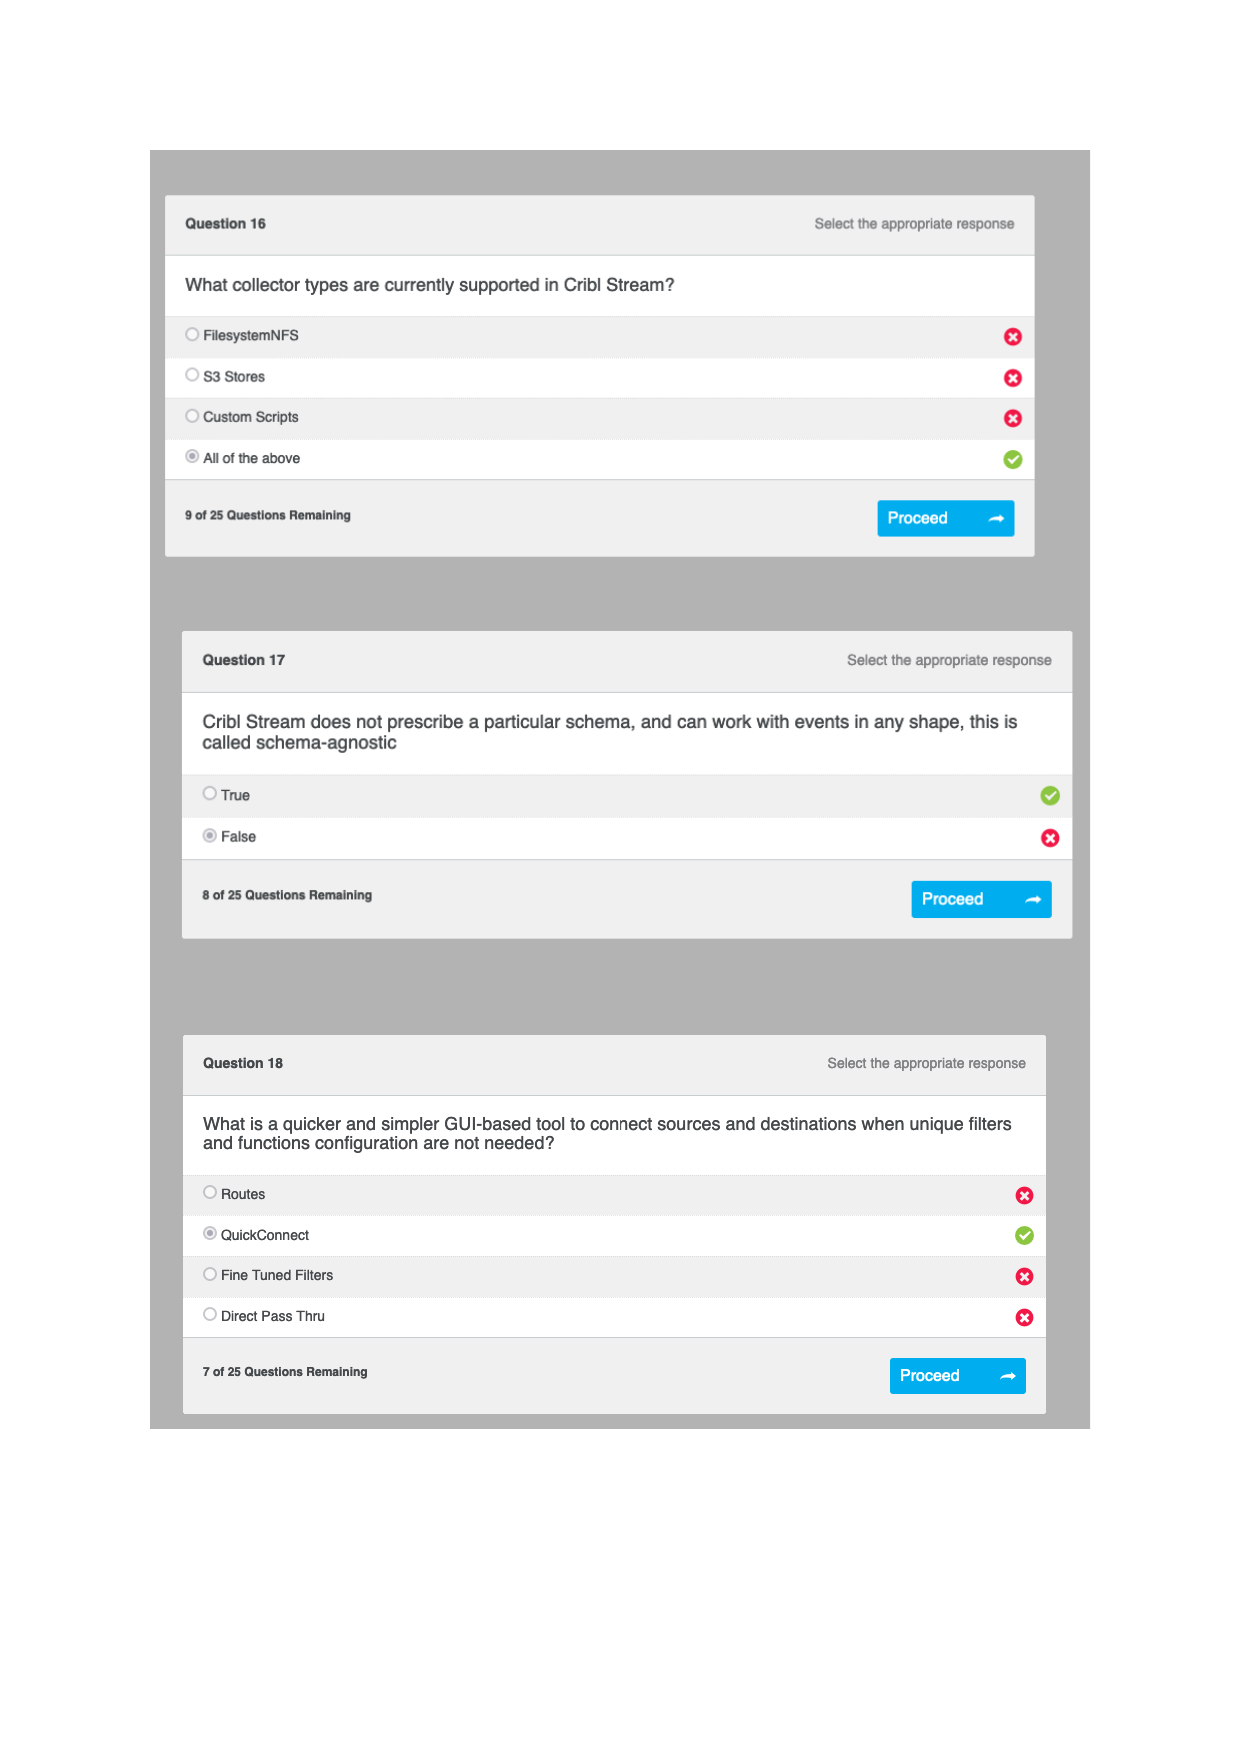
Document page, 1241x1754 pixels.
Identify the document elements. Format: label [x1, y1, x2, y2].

picture [150, 150, 1091, 1429]
